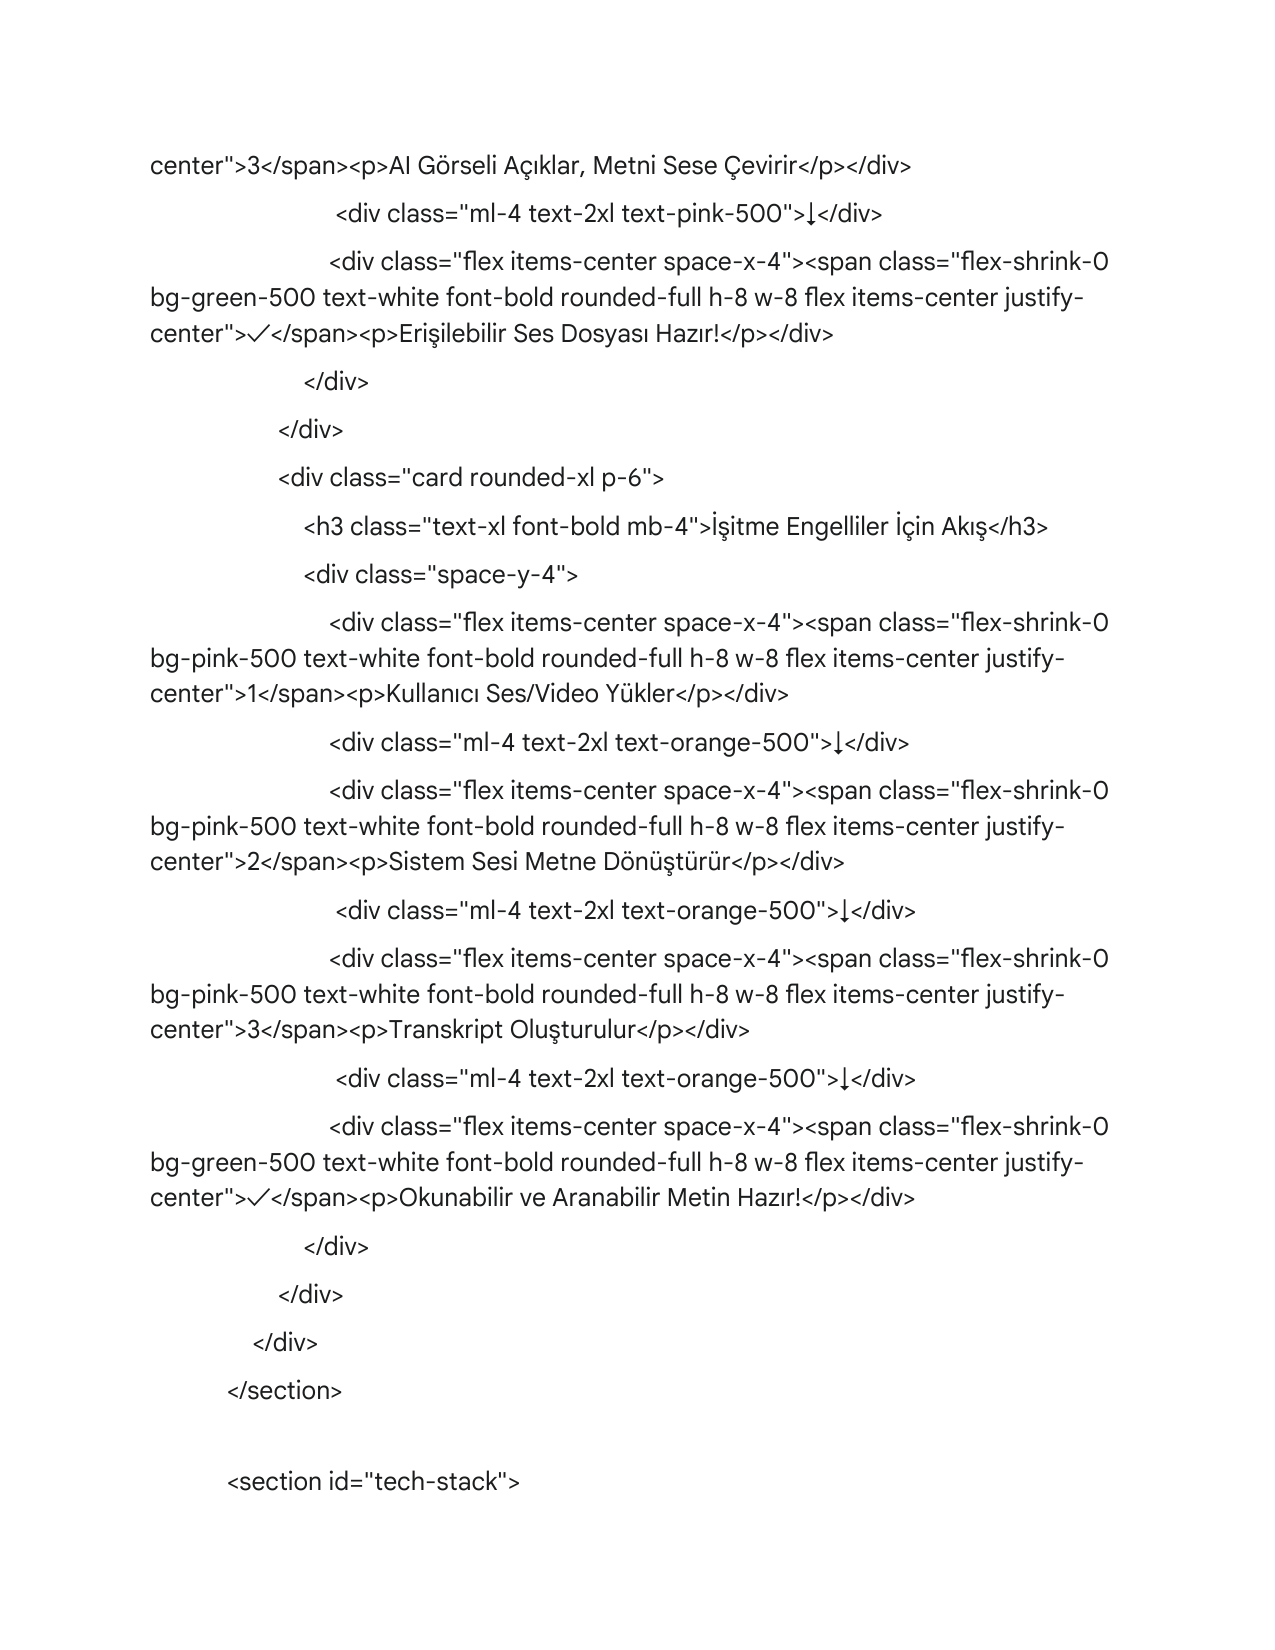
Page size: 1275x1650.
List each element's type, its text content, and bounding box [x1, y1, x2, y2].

text </div> [150, 366, 1125, 397]
text </div> [150, 414, 1125, 446]
text <div class="ml-4 text-2xl text-orange-500">↓</div> [150, 1063, 1125, 1094]
text </section> [150, 1375, 1125, 1407]
text <div class="space-y-4"> [150, 559, 1125, 590]
text <div class="flex items-center space-x-4"><span class="flex-shrink-0 bg-green-500 text-white font-bold rounded-full h-8 w-8 flex items-center justify-center">✓</span><p>Okunabilir ve Aranabilir Metin Hazır!</p></div> [150, 1111, 1125, 1214]
text <h3 class="text-xl font-bold mb-4">İşitme Engelliler İçin Akış</h3> [150, 511, 1125, 542]
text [150, 150, 1125, 181]
text </div> [150, 1279, 1125, 1310]
text <div class="ml-4 text-2xl text-orange-500">↓</div> [150, 727, 1125, 758]
text </div> [150, 1231, 1125, 1262]
text <div class="ml-4 text-2xl text-orange-500">↓</div> [150, 895, 1125, 926]
text </div> [150, 1327, 1125, 1358]
text <div class="flex items-center space-x-4"><span class="flex-shrink-0 bg-pink-500 text-white font-bold rounded-full h-8 w-8 flex items-center justify-center">2</span><p>Sistem Sesi Metne Dönüştürür</p></div> [150, 775, 1125, 878]
text <div class="flex items-center space-x-4"><span class="flex-shrink-0 bg-pink-500 text-white font-bold rounded-full h-8 w-8 flex items-center justify-center">3</span><p>Transkript Oluşturulur</p></div> [150, 943, 1125, 1046]
text <div class="flex items-center space-x-4"><span class="flex-shrink-0 bg-green-500 text-white font-bold rounded-full h-8 w-8 flex items-center justify-center">✓</span><p>Erişilebilir Ses Dosyası Hazır!</p></div> [150, 246, 1125, 349]
text <div class="card rounded-xl p-6"> [150, 463, 1125, 494]
text <section id="tech-stack"> [150, 1466, 1125, 1497]
text <div class="ml-4 text-2xl text-pink-500">↓</div> [150, 198, 1125, 229]
text <div class="flex items-center space-x-4"><span class="flex-shrink-0 bg-pink-500 text-white font-bold rounded-full h-8 w-8 flex items-center justify-center">1</span><p>Kullanıcı Ses/Video Yükler</p></div> [150, 607, 1125, 710]
